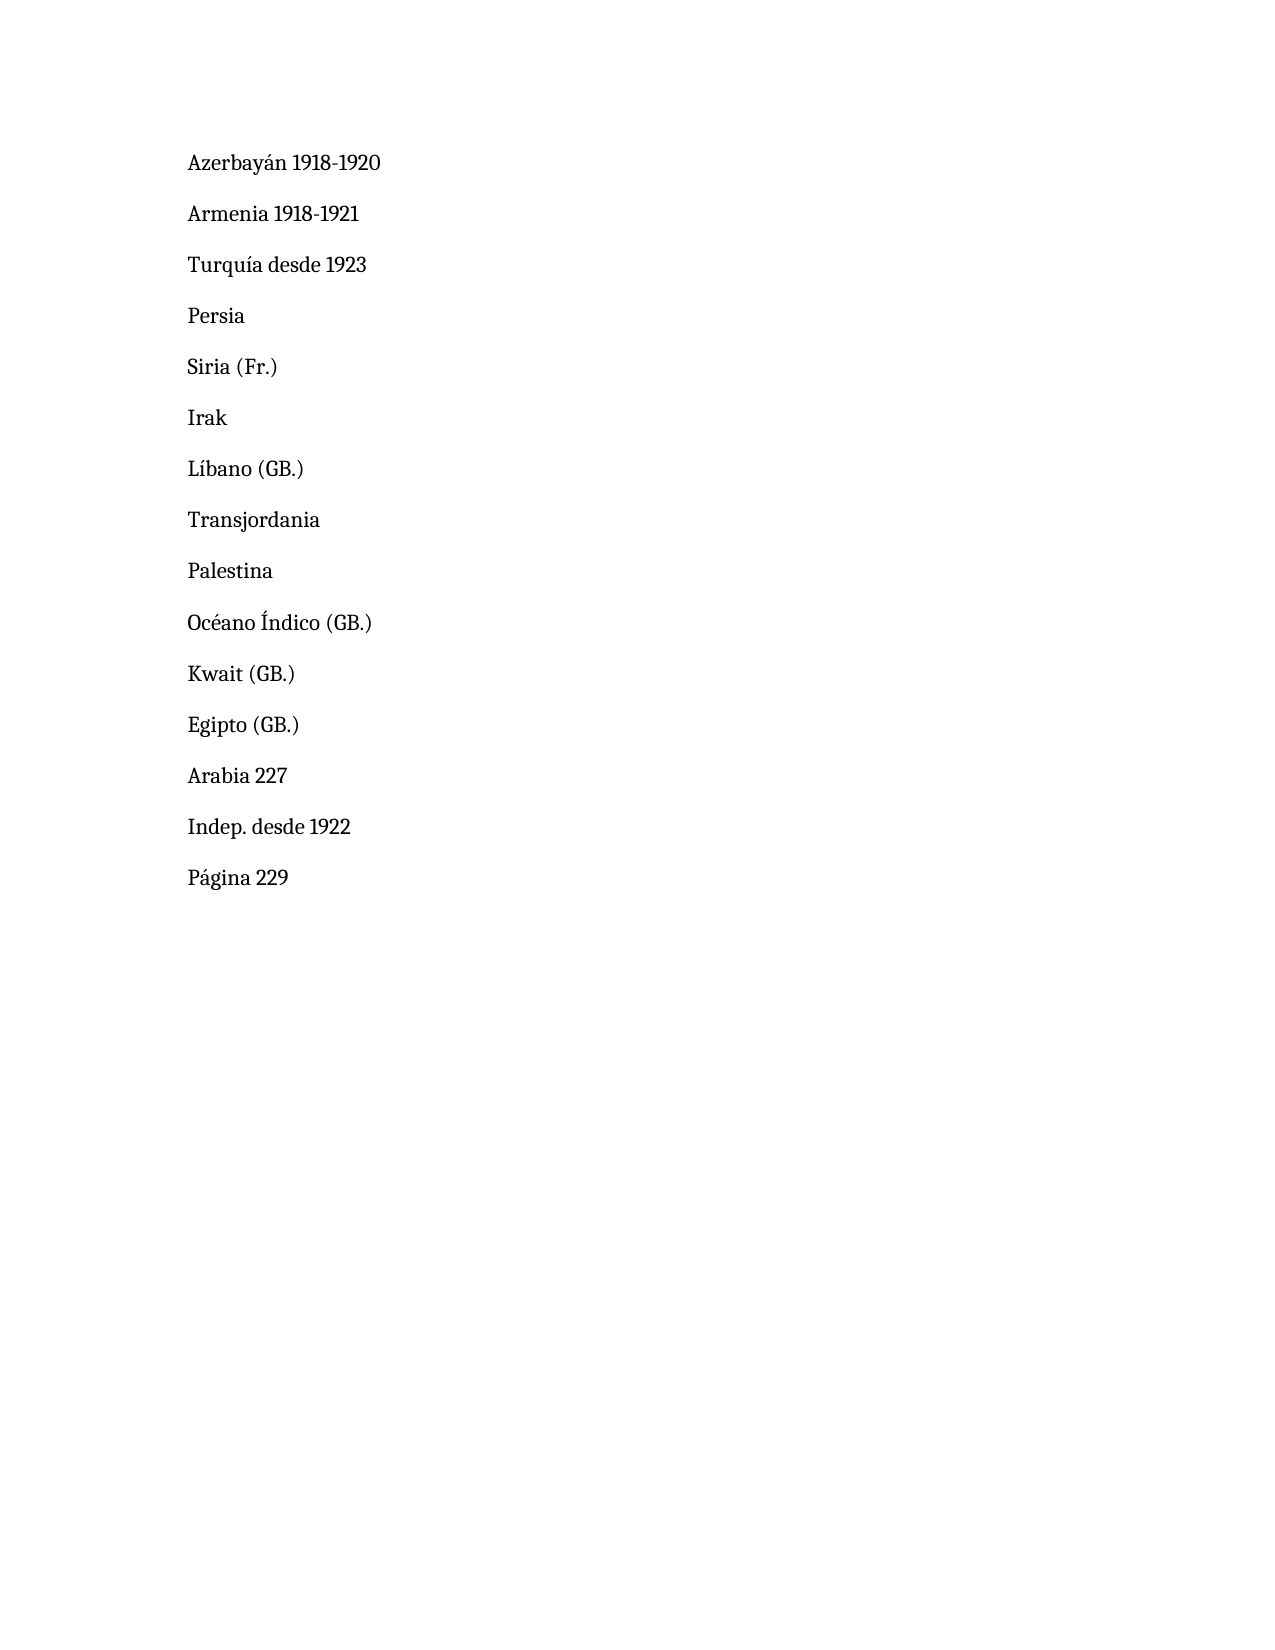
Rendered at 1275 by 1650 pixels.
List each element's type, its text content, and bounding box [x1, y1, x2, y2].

text Irak [187, 405, 1087, 432]
text Turquía desde 1923 [187, 252, 1087, 278]
text Siria (Fr.) [187, 354, 1087, 381]
text Egipto (GB.) [187, 711, 1087, 738]
text Azerbayán 1918-1920 [187, 150, 1087, 176]
text Armenia 1918-1921 [187, 201, 1087, 227]
text Kwait (GB.) [187, 660, 1087, 687]
text Líbano (GB.) [187, 456, 1087, 483]
text Página 229 [187, 864, 1087, 891]
text Palestina [187, 558, 1087, 585]
text Persia [187, 303, 1087, 329]
text Arabia 227 [187, 762, 1087, 789]
text Indep. desde 1922 [187, 813, 1087, 840]
text Transjordania [187, 507, 1087, 534]
text Océano Índico (GB.) [187, 609, 1087, 636]
